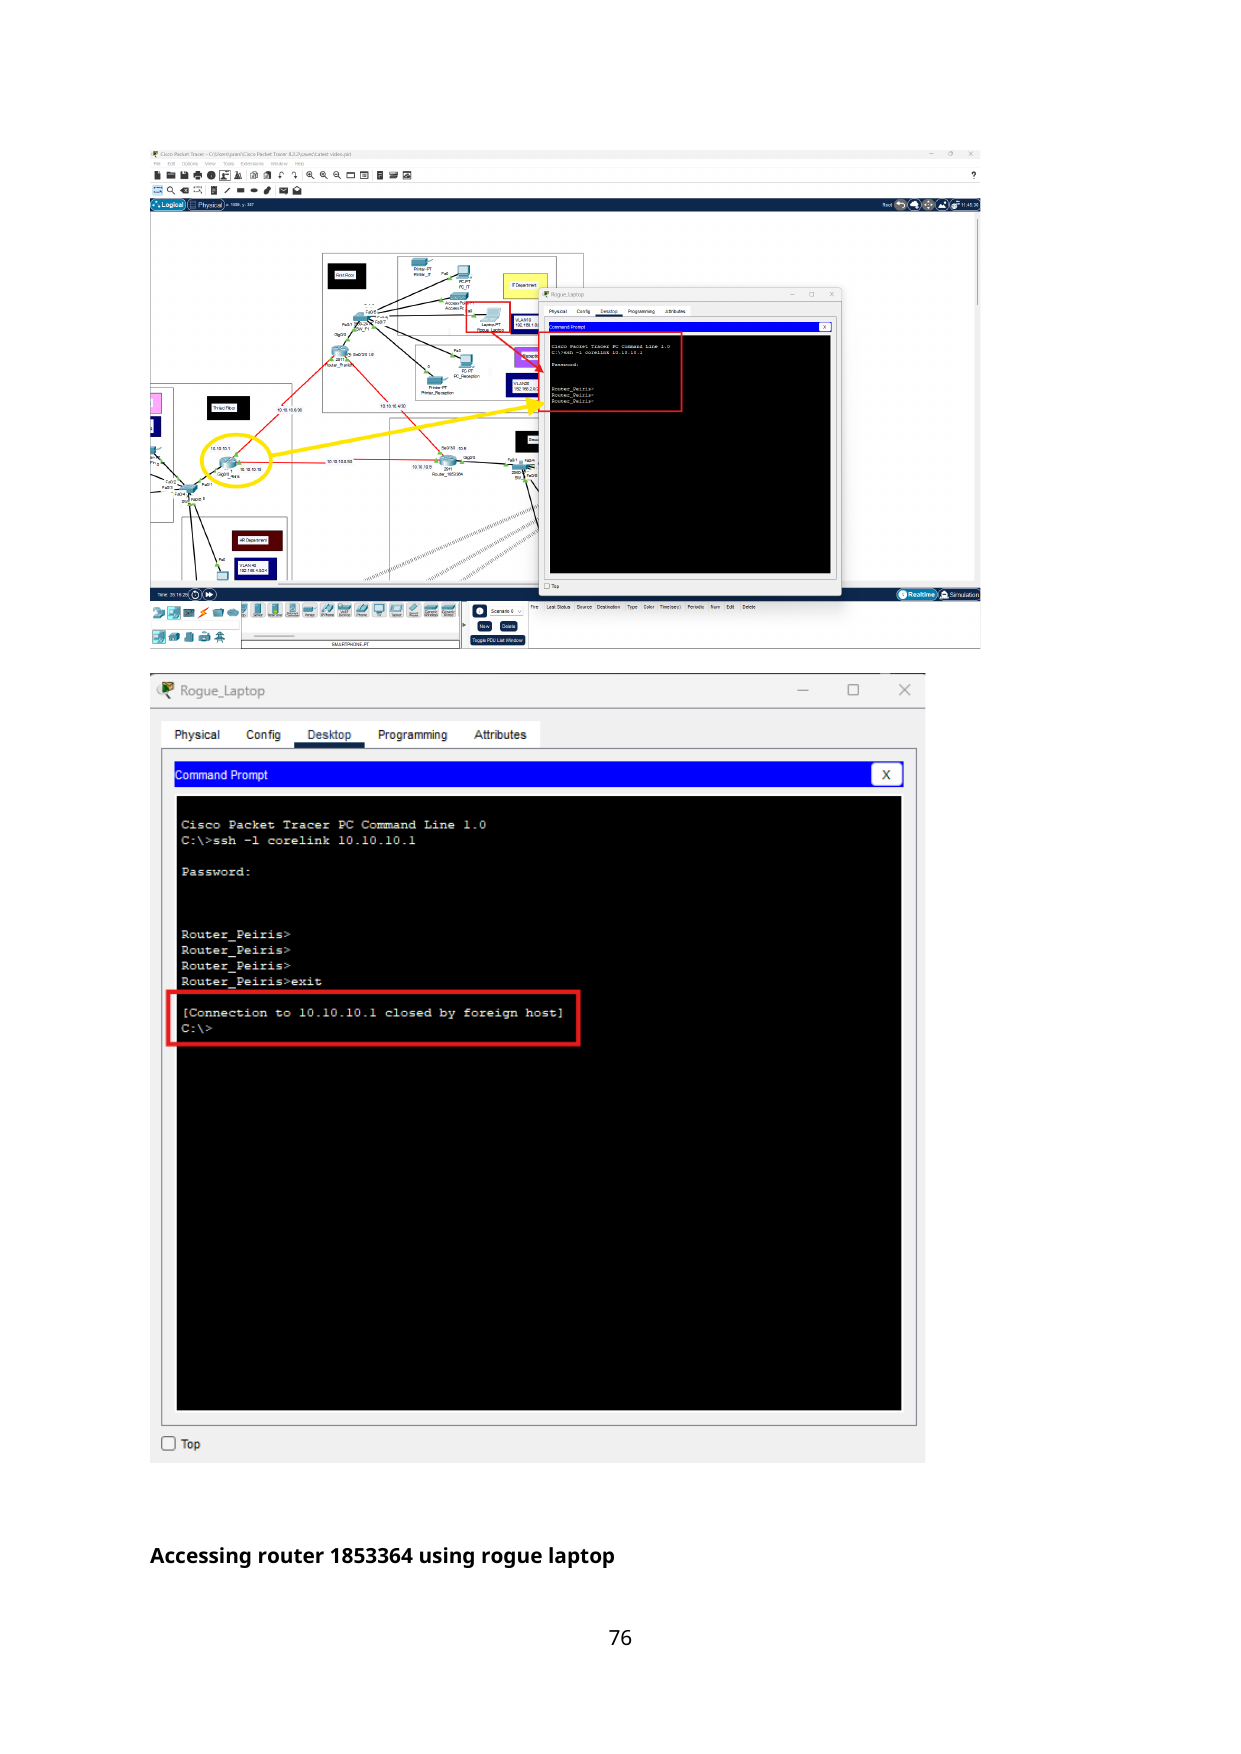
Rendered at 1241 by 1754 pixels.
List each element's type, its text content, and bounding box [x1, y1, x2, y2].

text Accessing router 1853364 using rogue laptop [150, 1541, 1090, 1570]
picture [150, 150, 981, 649]
picture [150, 673, 926, 1463]
